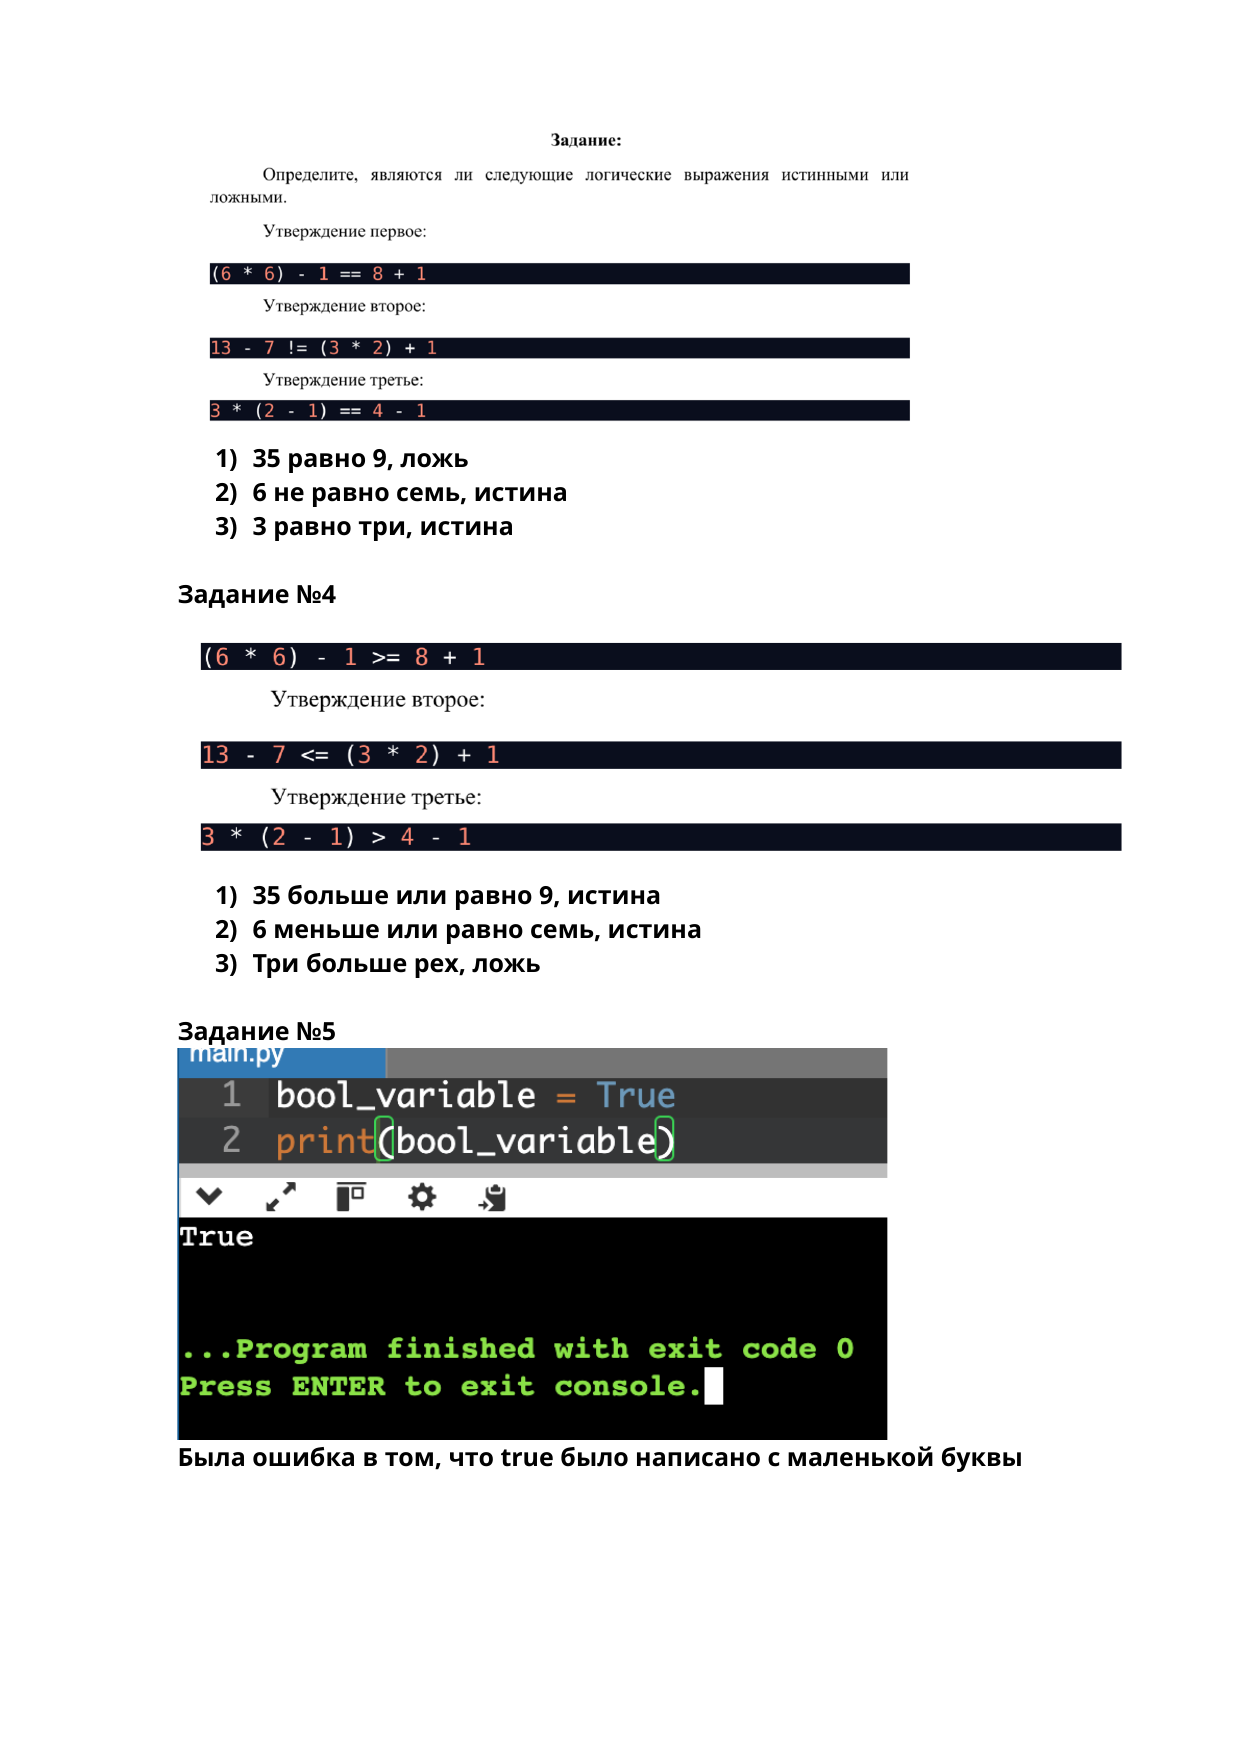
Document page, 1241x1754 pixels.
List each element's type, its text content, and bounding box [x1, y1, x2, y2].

text Задание №5 [177, 1014, 1152, 1048]
list 35 больше или равно 9, истина [215, 878, 1152, 912]
list 3 равно три, истина [215, 508, 1152, 542]
list 6 меньше или равно семь, истина [215, 912, 1152, 946]
list 35 равно 9, ложь [215, 440, 1152, 474]
picture [177, 118, 932, 441]
picture [177, 610, 1152, 878]
picture [177, 1048, 888, 1440]
list Три больше рех, ложь [215, 946, 1152, 980]
list 6 не равно семь, истина [215, 474, 1152, 508]
text Была ошибка в том, что true было написано с маленькой буквы [177, 1440, 1152, 1474]
text Задание №4 [177, 576, 1152, 610]
